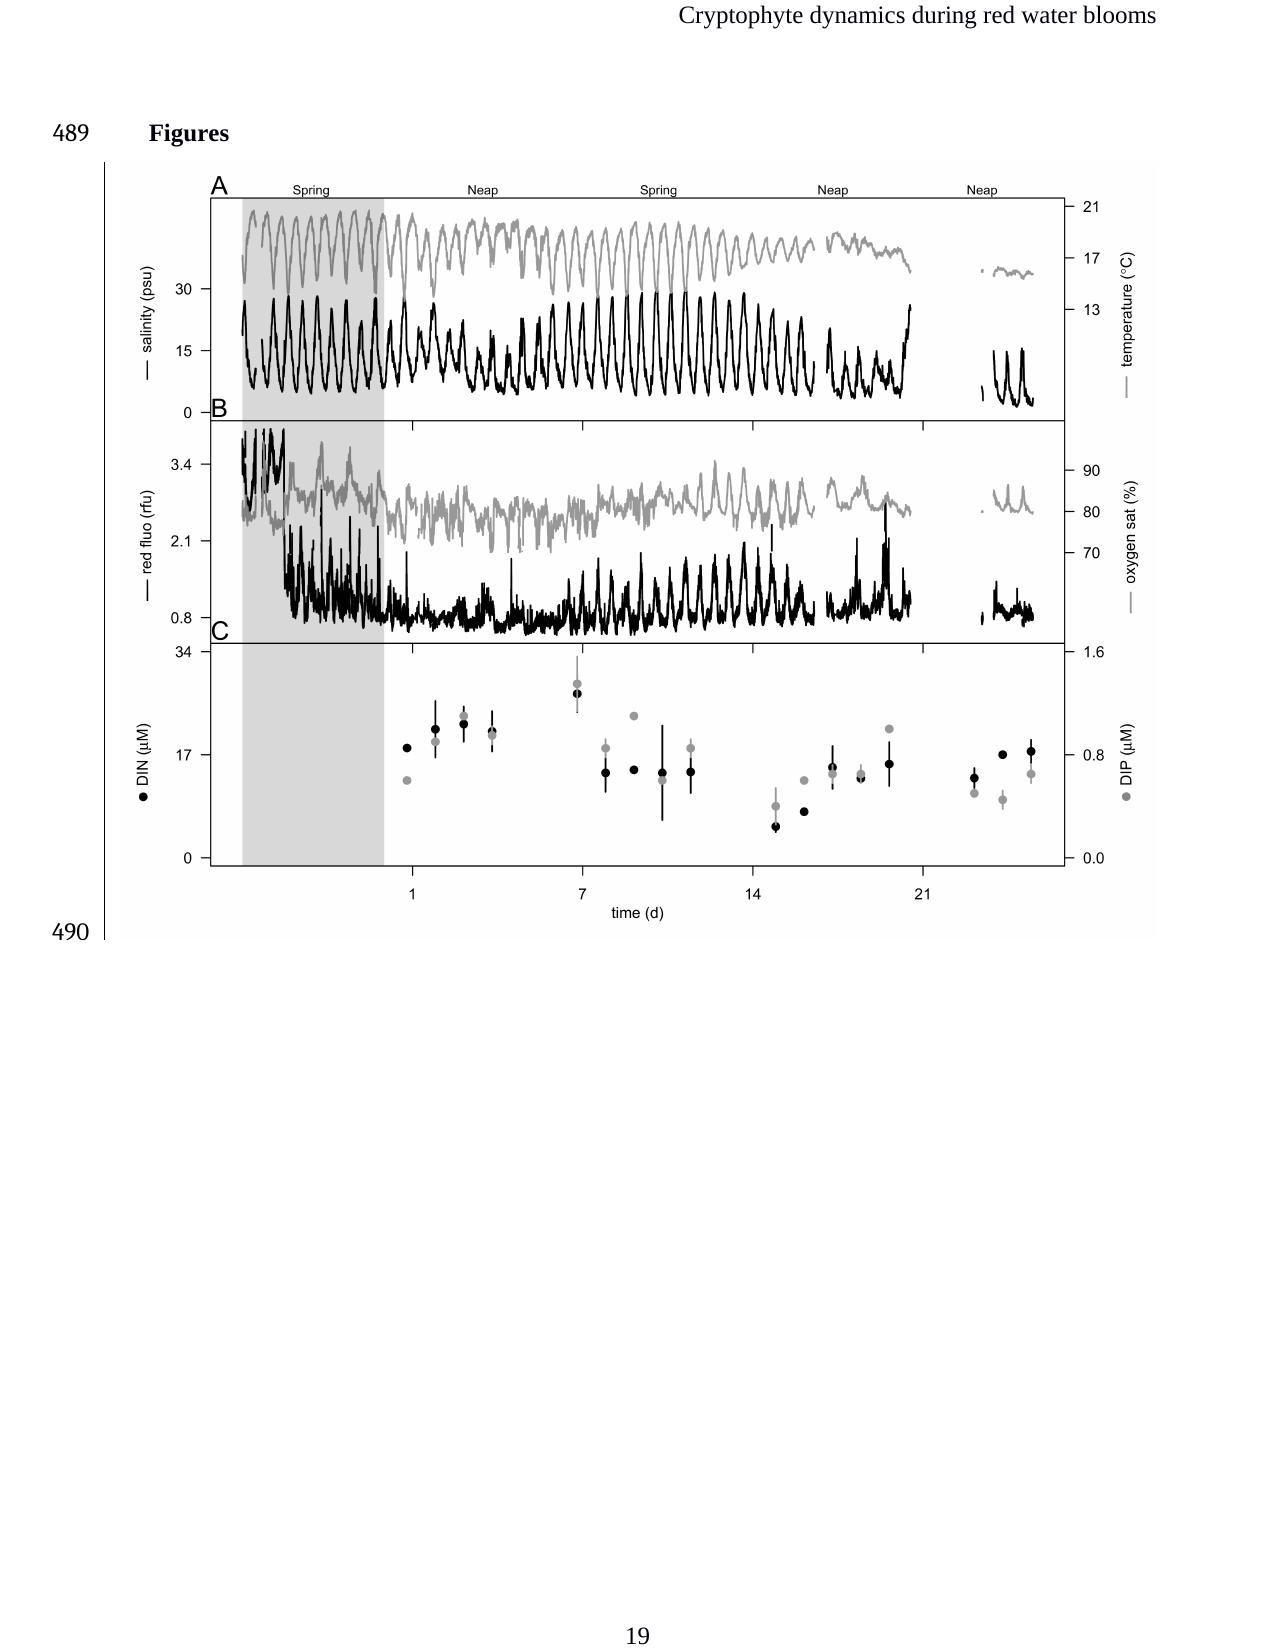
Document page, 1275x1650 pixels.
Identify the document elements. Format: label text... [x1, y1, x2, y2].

picture [118, 161, 1157, 940]
text Figures [118, 118, 1156, 147]
